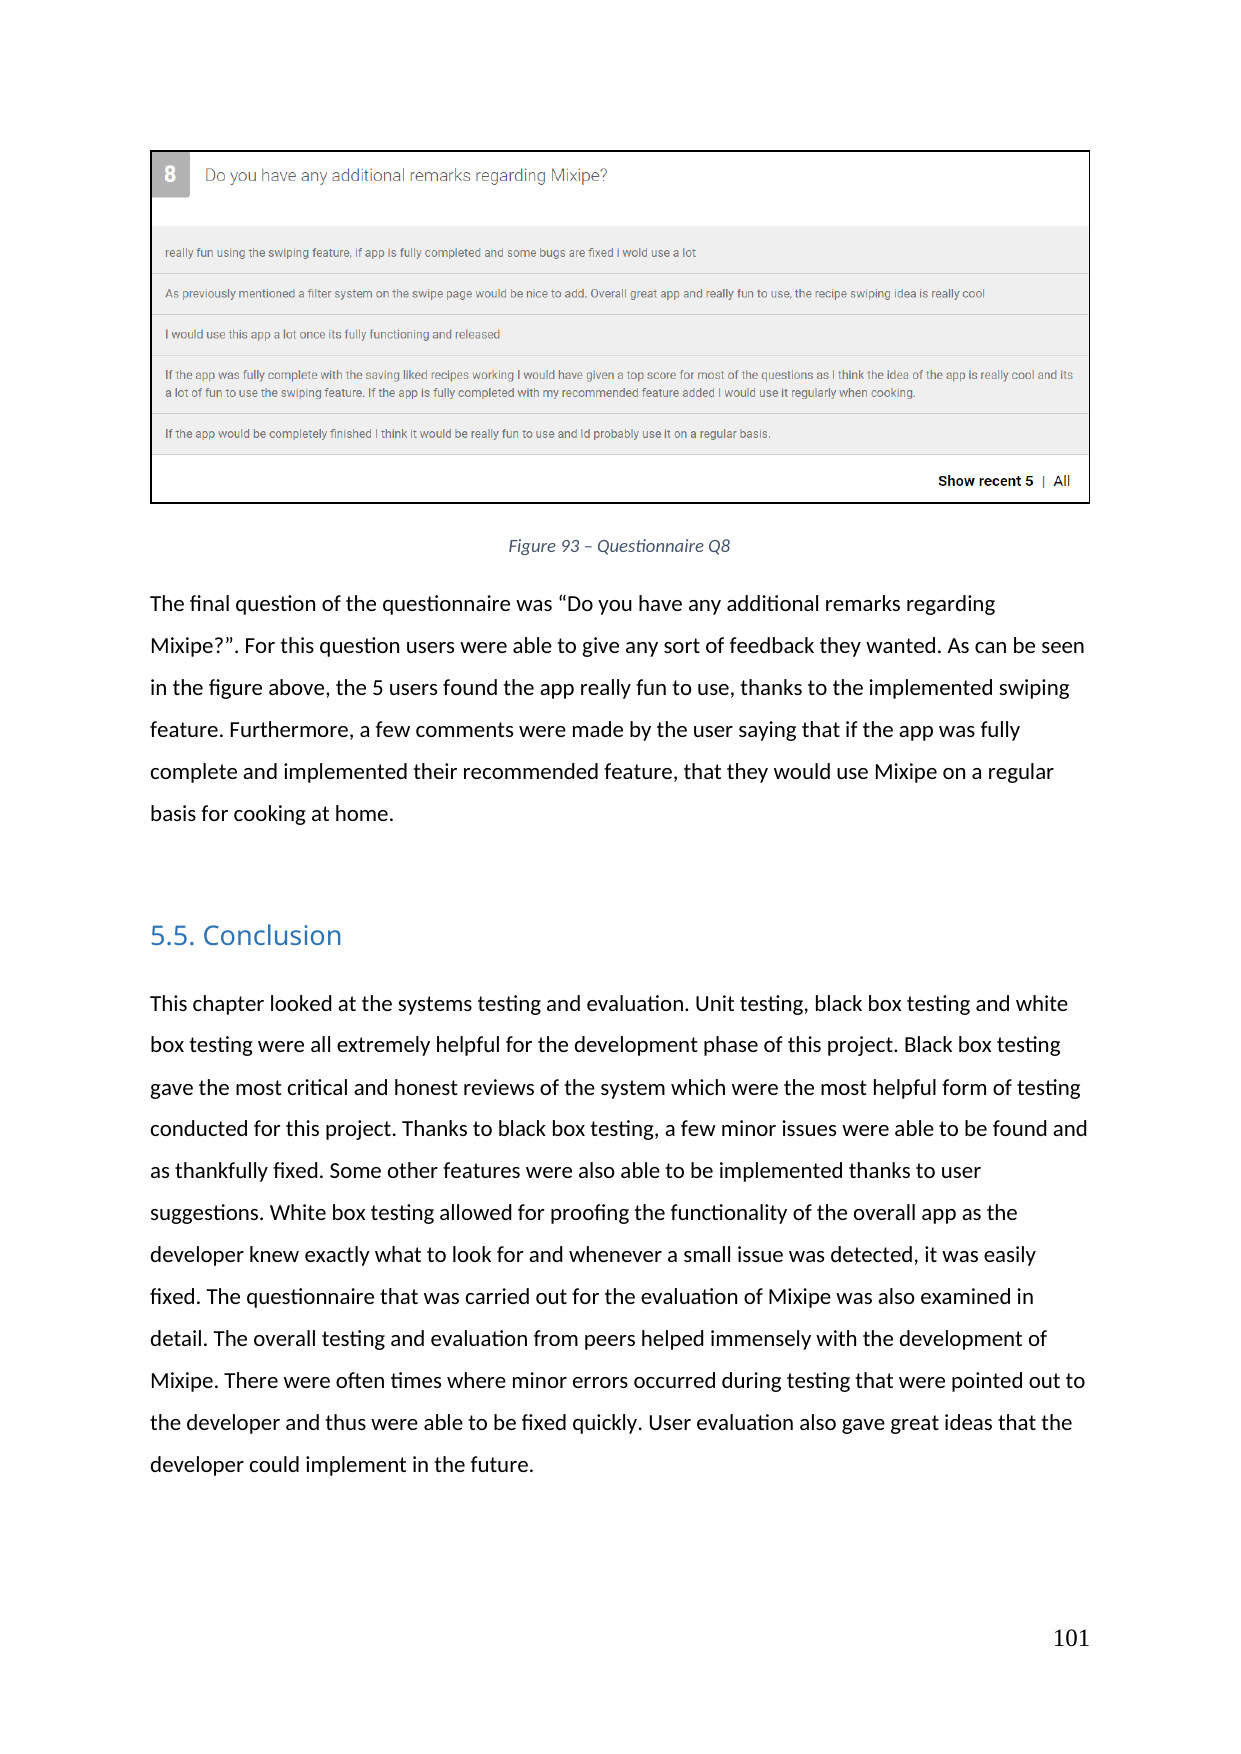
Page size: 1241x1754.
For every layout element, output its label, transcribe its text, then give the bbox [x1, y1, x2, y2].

text Figure 93 – Questionnaire Q8 [150, 534, 1090, 557]
text This chapter looked at the systems testing and evaluation. Unit testing, black box testing and white box testing were all extremely helpful for the development phase of this project. Black box testing gave the most critical and honest reviews of the system which were the most helpful form of testing conducted for this project. Thanks to black box testing, a few minor issues were able to be found and as thankfully fixed. Some other features were also able to be implemented thanks to user suggestions. White box testing allowed for proofing the functionality of the overall app as the developer knew exactly what to look for and whenever a small issue was detected, it was easily fixed. The questionnaire that was carried out for the evaluation of Mixipe was also examined in detail. The overall testing and evaluation from peers helped immensely with the development of Mixipe. There were often times where minor errors occurred during testing that were pointed out to the developer and thus were able to be fixed quickly. User evaluation also gave great ideas that the developer could implement in the future. [150, 989, 1090, 1478]
text The final question of the questionnaire was “Do you have any additional remarks regarding Mixipe?”. For this question users were able to give any sort of feedback they wanted. As can be seen in the figure above, the 5 users found the app really fun to use, thanks to the implemented swiping feature. Furthermore, a few comments were made by the user saying that if the app was fully complete and implemented their recommended feature, that they would use Mixipe on a regular basis for cooking at home. [150, 589, 1090, 827]
picture [152, 152, 1089, 502]
subtitle 5.5. Conclusion [150, 917, 1090, 953]
